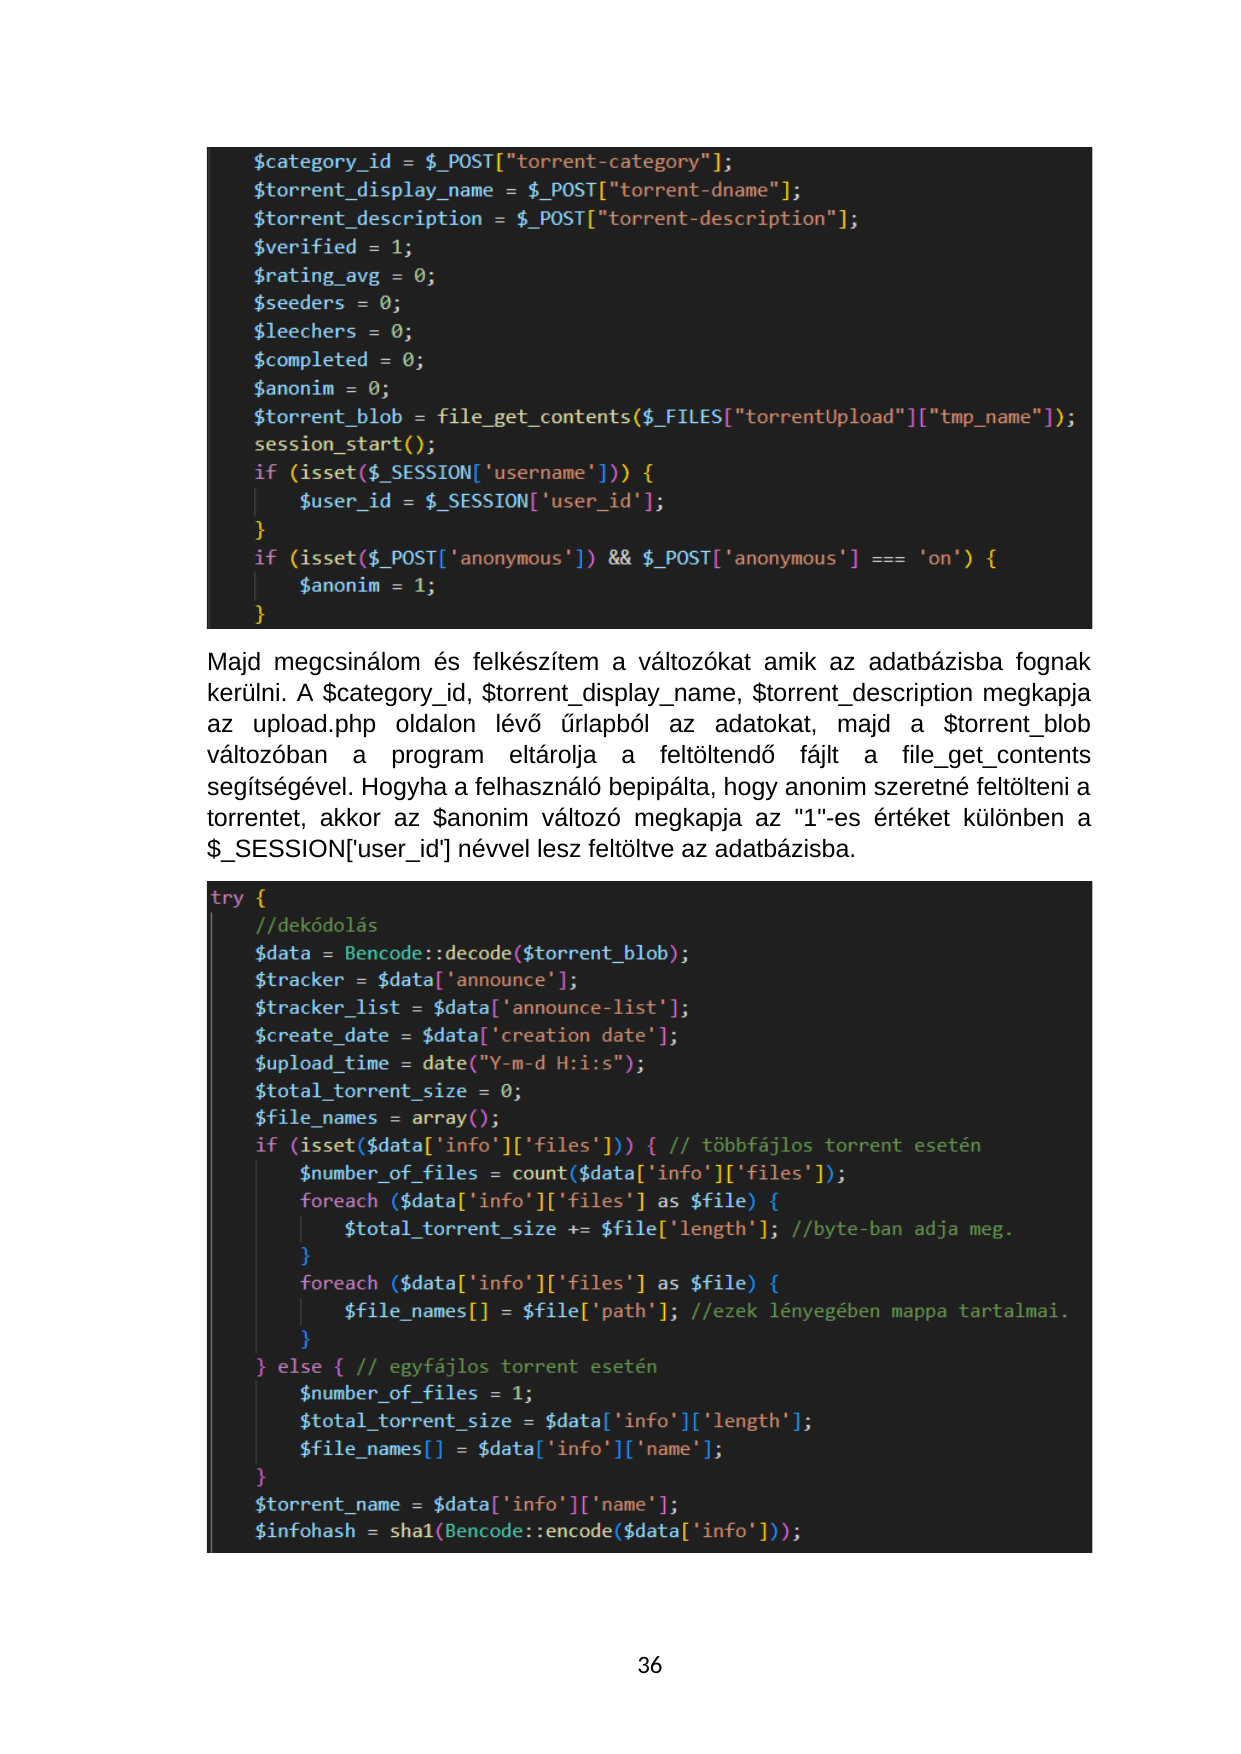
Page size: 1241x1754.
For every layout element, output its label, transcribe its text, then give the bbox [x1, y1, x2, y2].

picture [206, 147, 1093, 629]
text Majd megcsinálom és felkészítem a változókat amik az adatbázisba fognak kerülni. A $category_id, $torrent_display_name, $torrent_description megkapja az upload.php oldalon lévő űrlapból az adatokat, majd a $torrent_blob változóban a program eltárolja a feltöltendő fájlt a file_get_contents segítségével. Hogyha a felhasználó bepipálta, hogy anonim szeretné feltölteni a torrentet, akkor az $anonim változó megkapja az "1"-es értéket különben a $_SESSION['user_id'] névvel lesz feltöltve az adatbázisba. [207, 647, 1092, 862]
picture [206, 881, 1093, 1553]
